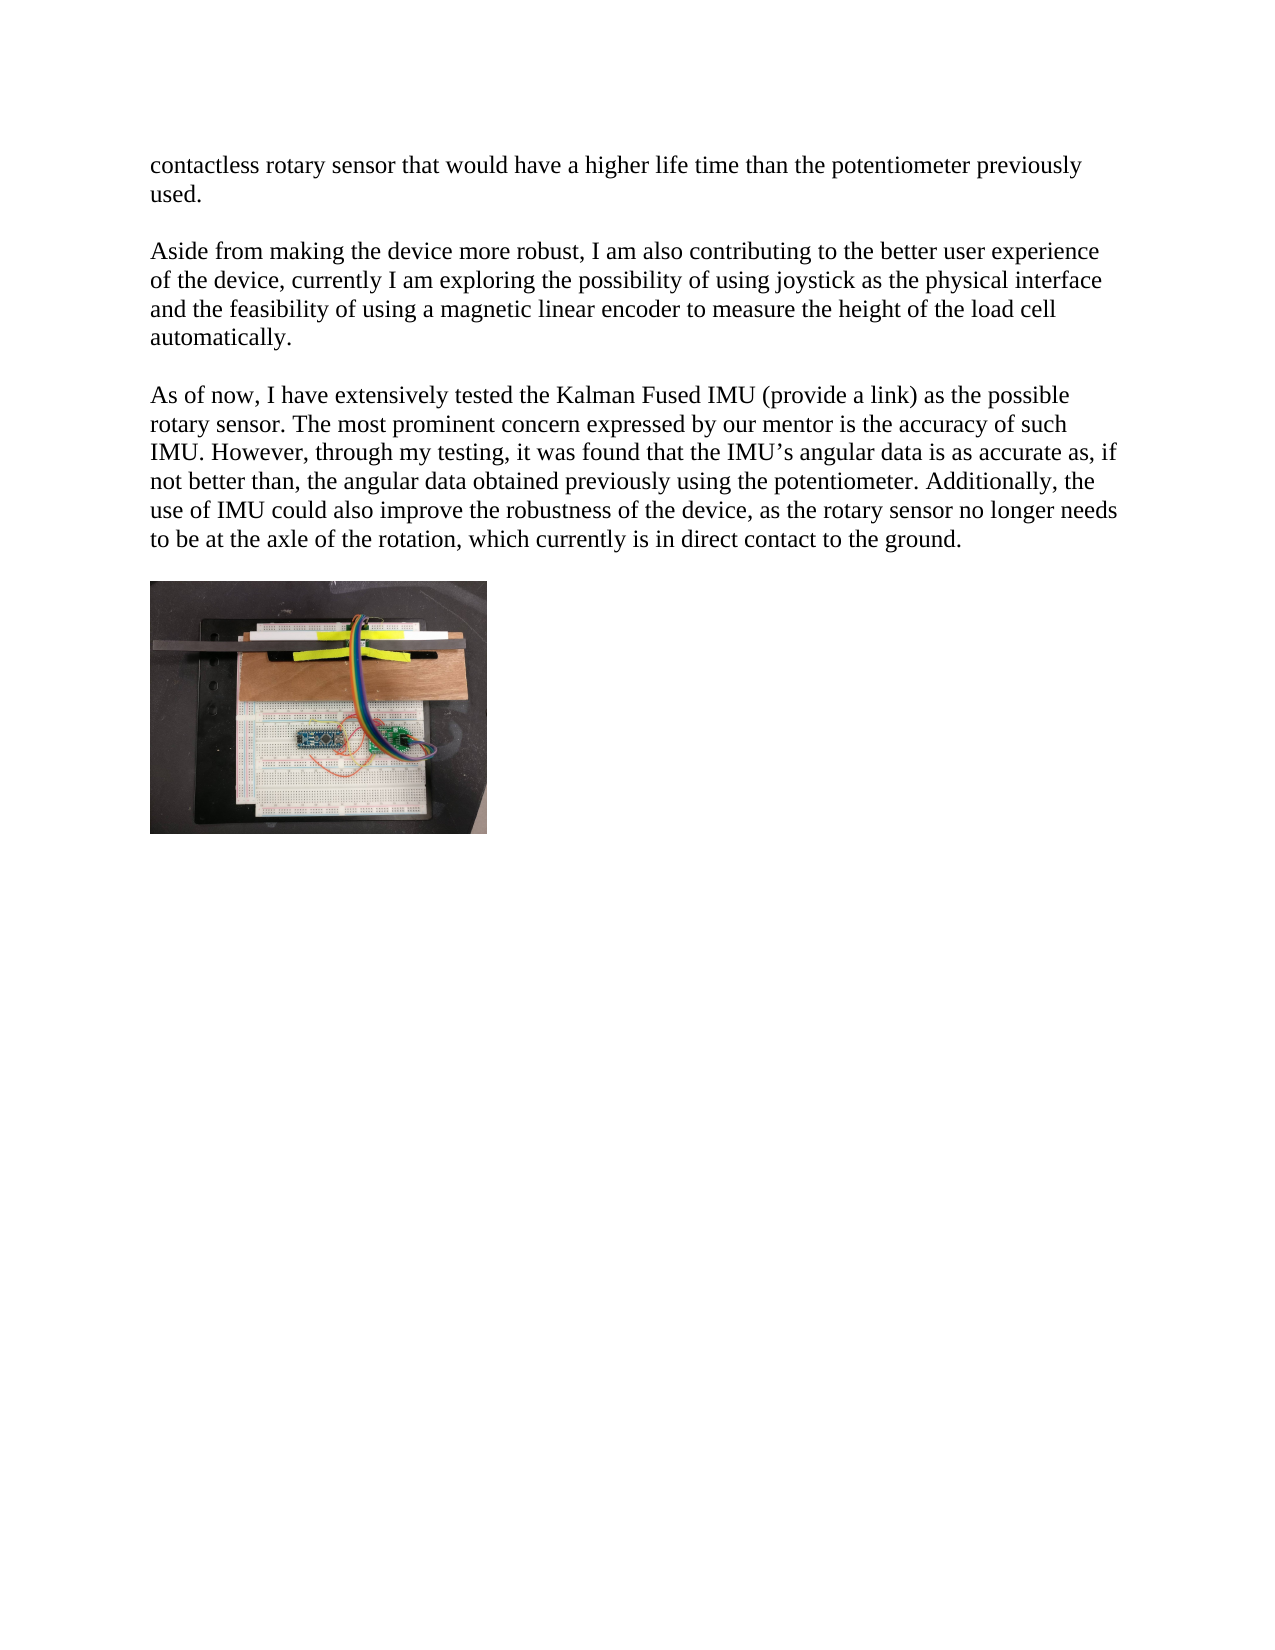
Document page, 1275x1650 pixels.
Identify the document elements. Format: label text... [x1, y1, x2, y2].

picture [150, 581, 487, 834]
text Aside from making the device more robust, I am also contributing to the better user experience of the device, currently I am exploring the possibility of using joystick as the physical interface and the feasibility of using a magnetic linear encoder to measure the height of the load cell automatically. [150, 236, 1125, 351]
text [150, 150, 1125, 207]
text As of now, I have extensively tested the Kalman Fused IMU (provide a link) as the possible rotary sensor. The most prominent concern expressed by our mentor is the accuracy of such IMU. However, through my testing, it was found that the IMU’s angular data is as accurate as, if not better than, the angular data obtained previously using the potentiometer. Additionally, the use of IMU could also improve the robustness of the device, as the rotary sensor no longer needs to be at the axle of the rotation, which currently is in direct contact to the ground. [150, 380, 1125, 552]
